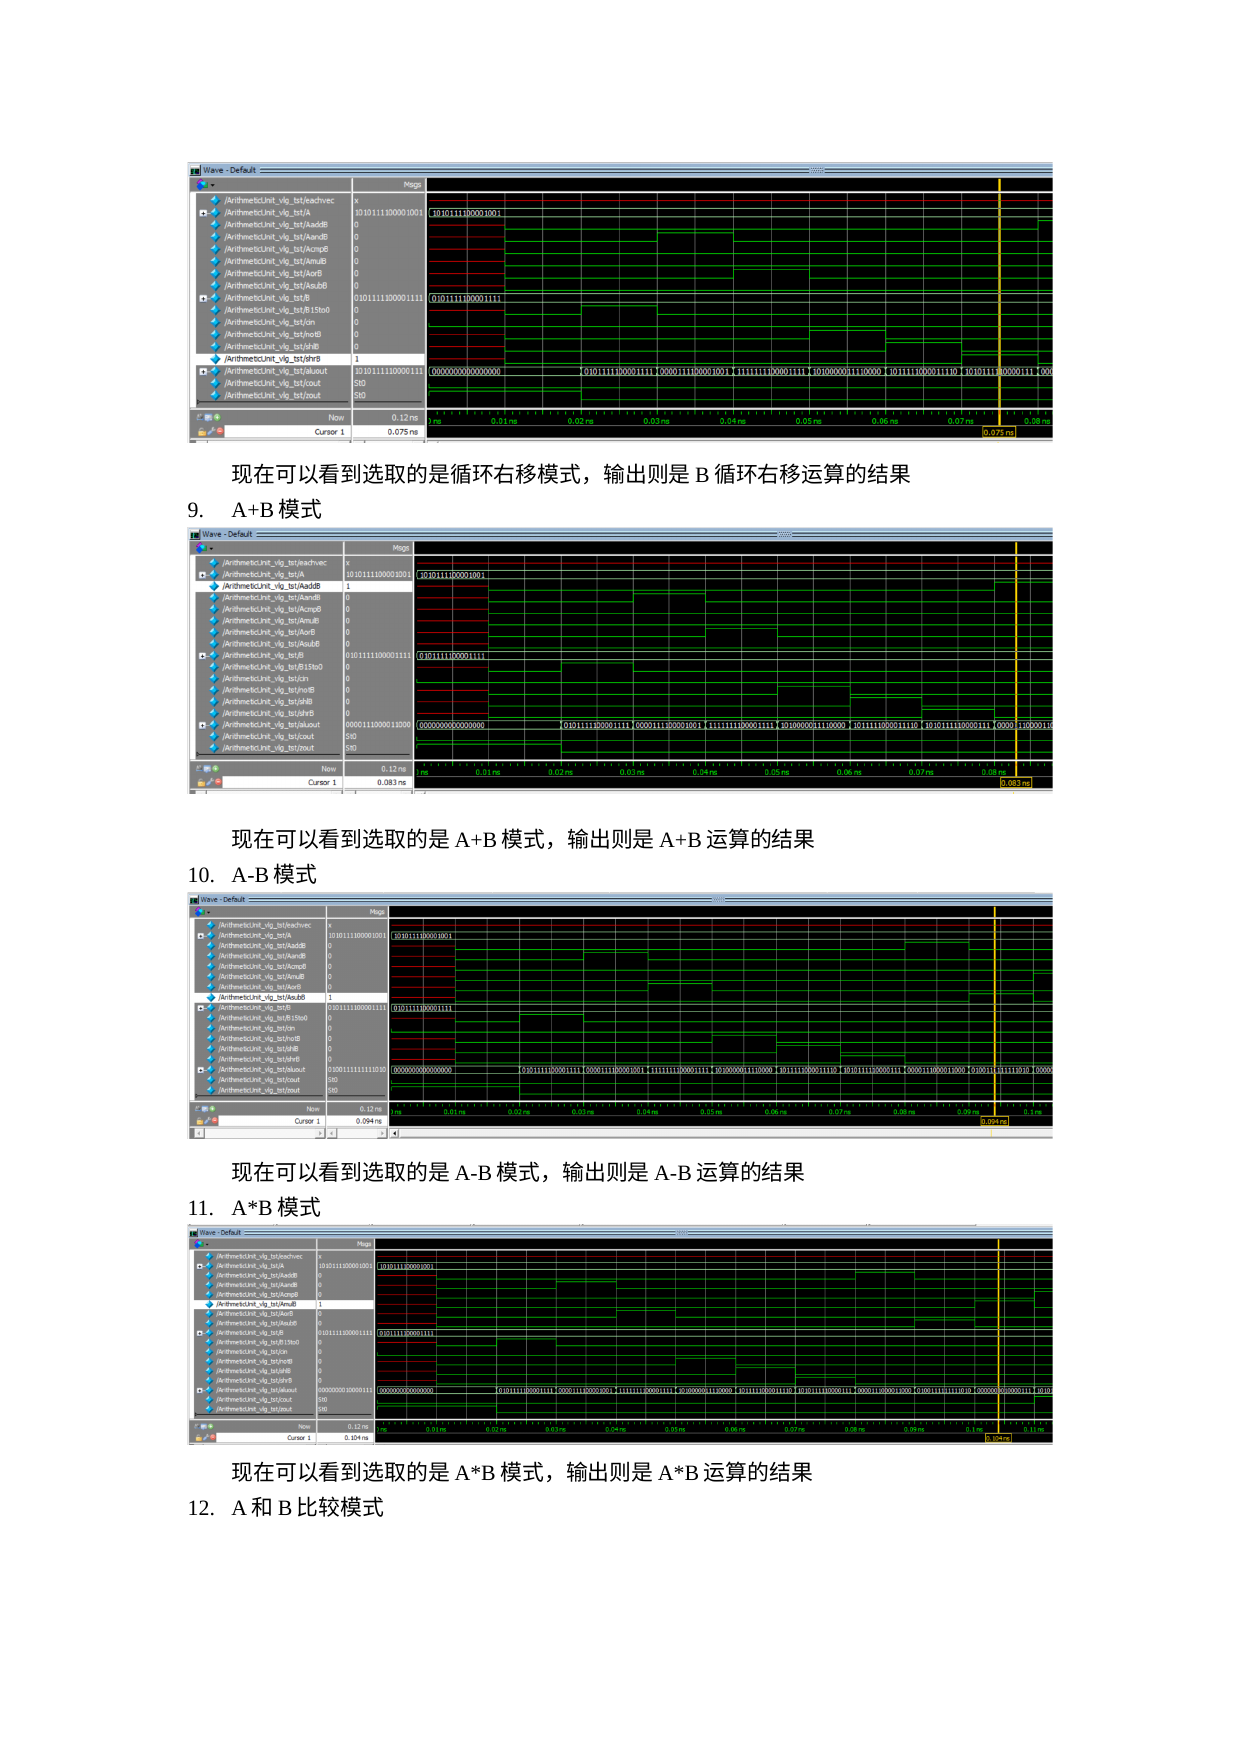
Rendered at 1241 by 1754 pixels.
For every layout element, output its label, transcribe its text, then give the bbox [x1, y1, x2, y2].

list A和B比较模式 [187, 1489, 1053, 1522]
picture [187, 162, 1053, 443]
picture [187, 892, 1053, 1139]
list A*B模式 [187, 1189, 1053, 1222]
picture [187, 1224, 1053, 1445]
text 现在可以看到选取的是A-B模式，输出则是A-B运算的结果 [187, 1154, 1053, 1187]
picture [187, 527, 1053, 794]
text 现在可以看到选取的是循环右移模式，输出则是B循环右移运算的结果 [187, 457, 1053, 489]
text 现在可以看到选取的是A*B模式，输出则是A*B运算的结果 [187, 1454, 1053, 1487]
list A-B模式 [187, 857, 1053, 889]
text 现在可以看到选取的是A+B模式，输出则是A+B运算的结果 [187, 822, 1053, 854]
list A+B模式 [187, 492, 1053, 524]
